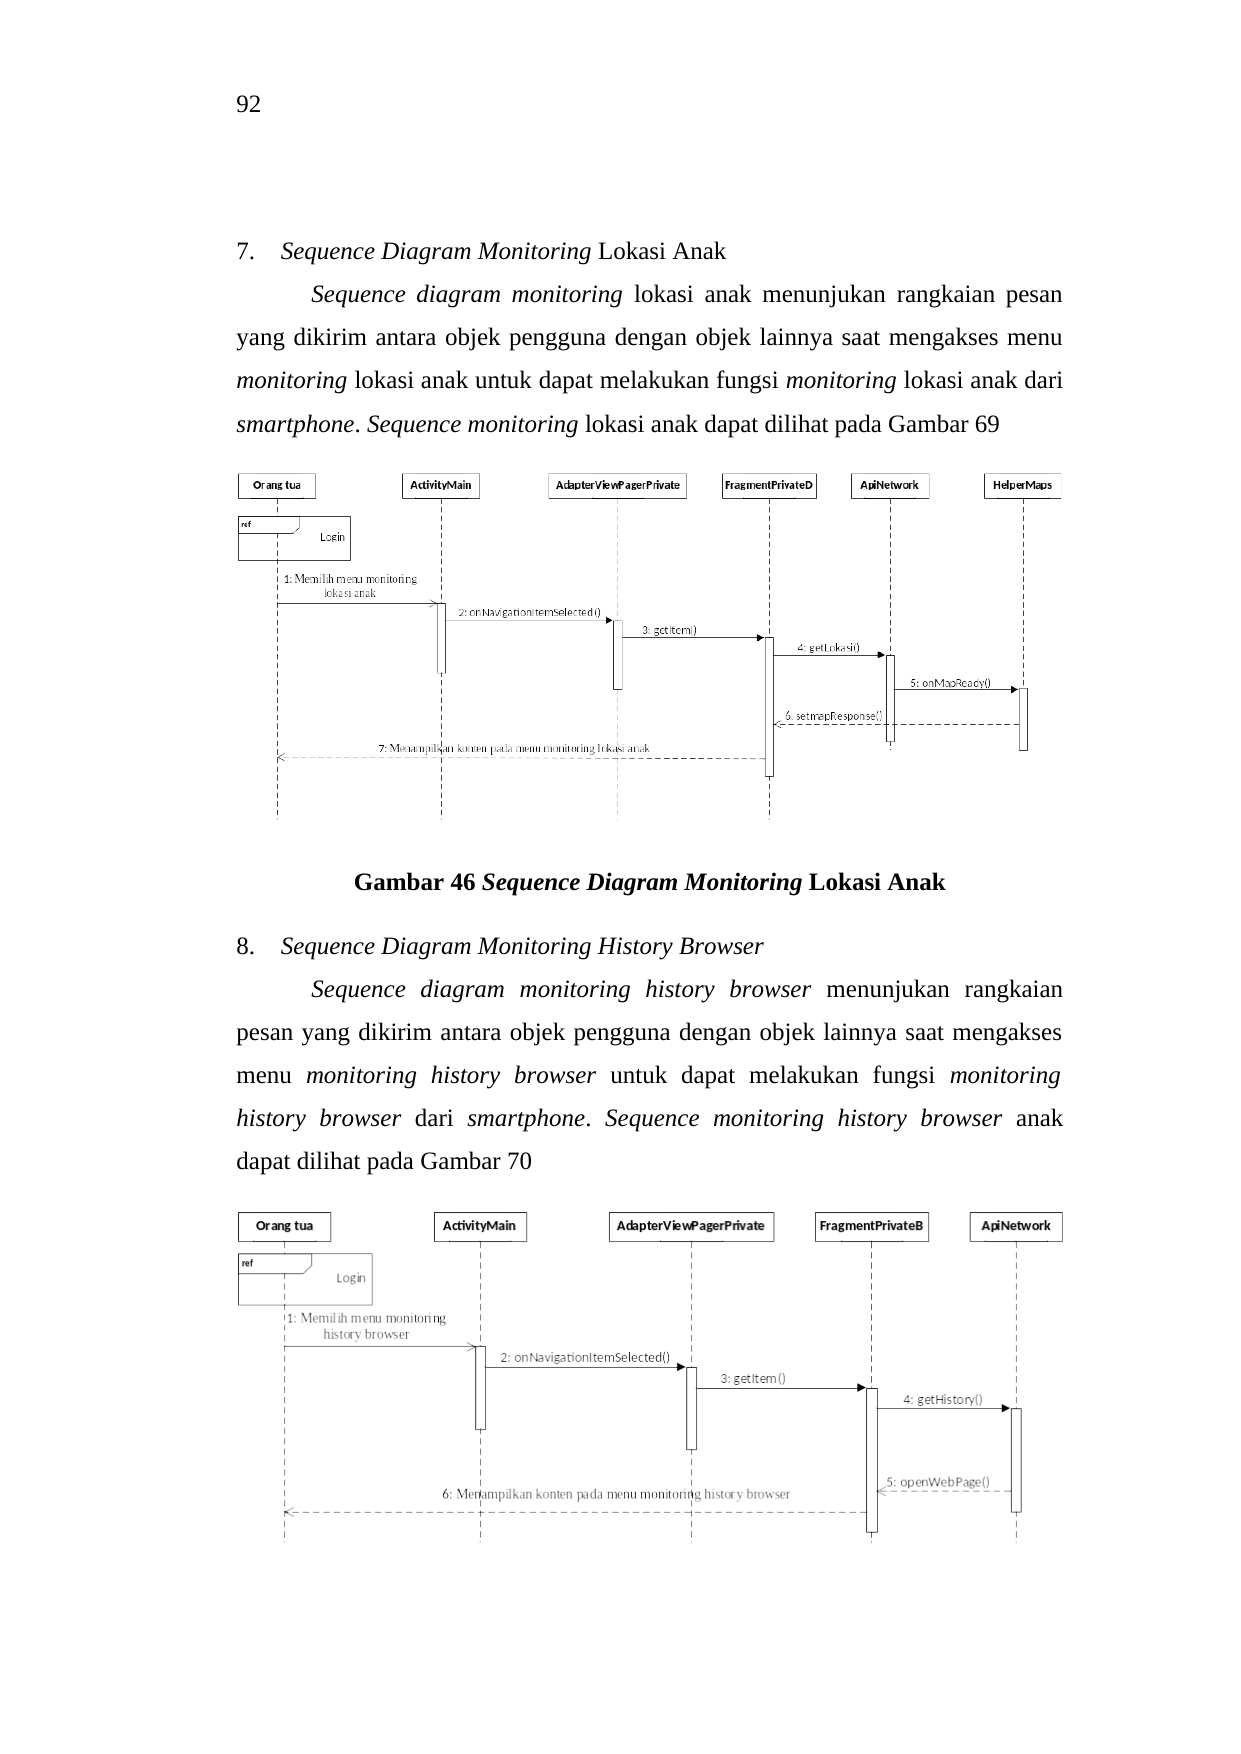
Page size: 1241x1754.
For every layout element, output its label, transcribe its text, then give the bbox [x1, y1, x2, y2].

text Gambar 46 Sequence Diagram Monitoring Lokasi Anak [236, 867, 1063, 896]
list Sequence Diagram Monitoring History Browser [236, 931, 1063, 959]
text Sequence diagram monitoring history browser menunjukan rangkaian pesan yang dikirim antara objek pengguna dengan objek lainnya saat mengakses menu monitoring history browser untuk dapat melakukan fungsi monitoring history browser dari smartphone. Sequence monitoring history browser anak dapat dilihat pada Gambar 70 [236, 974, 1063, 1175]
list Sequence Diagram Monitoring Lokasi Anak [236, 236, 1063, 265]
text Sequence diagram monitoring lokasi anak menunjukan rangkaian pesan yang dikirim antara objek pengguna dengan objek lainnya saat mengakses menu monitoring lokasi anak untuk dapat melakukan fungsi monitoring lokasi anak dari smartphone. Sequence monitoring lokasi anak dapat dilihat pada Gambar 69 [236, 279, 1063, 437]
